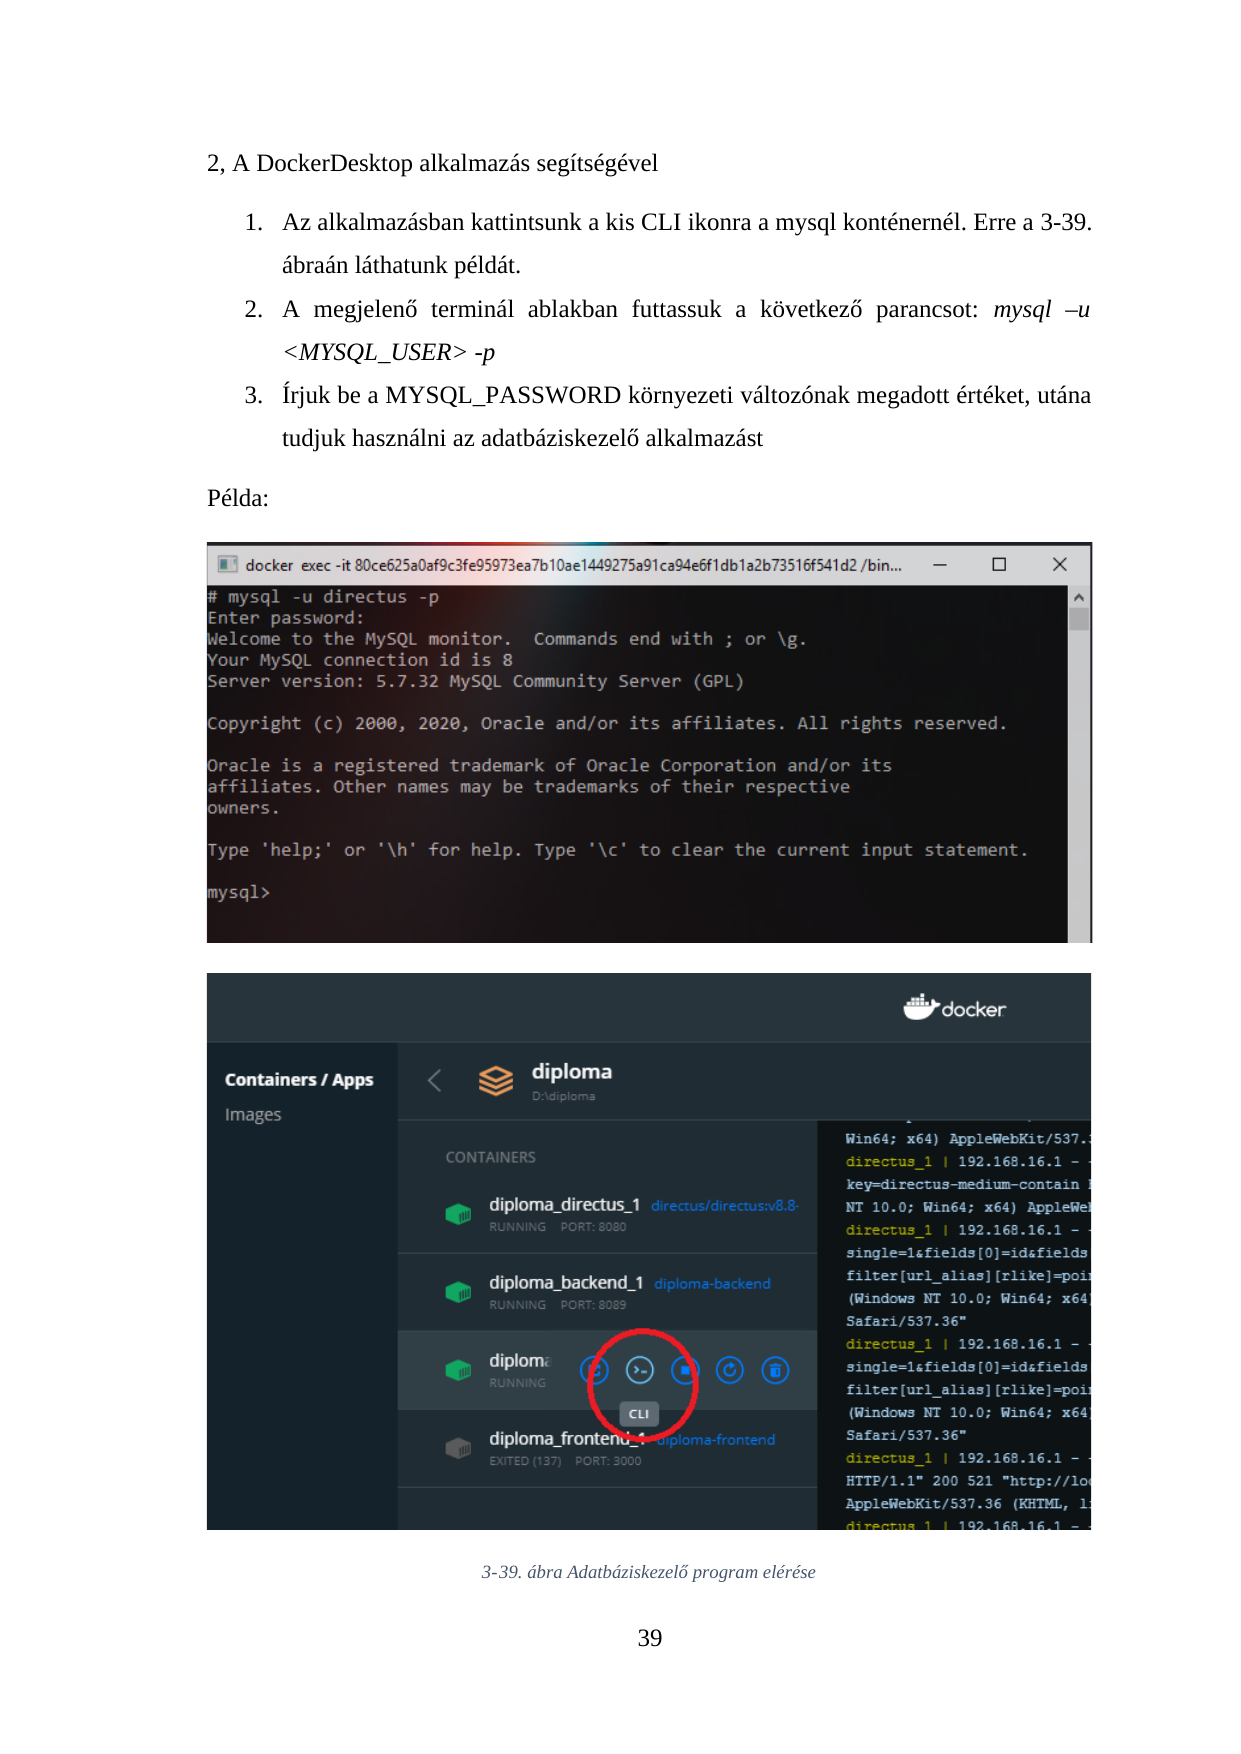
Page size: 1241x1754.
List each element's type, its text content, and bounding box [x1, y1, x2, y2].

text 2, A DockerDesktop alkalmazás segítségével [207, 148, 1092, 176]
text Példa: [207, 483, 1092, 512]
list A megjelenő terminál ablakban futtassuk a következő parancsot: mysql –u <MYSQL_USER> -p [244, 294, 1092, 366]
picture [206, 542, 1093, 943]
list Írjuk be a MYSQL_PASSWORD környezeti változónak megadott értéket, utána tudjuk használni az adatbáziskezelő alkalmazást [244, 380, 1092, 452]
picture [206, 973, 1092, 1530]
